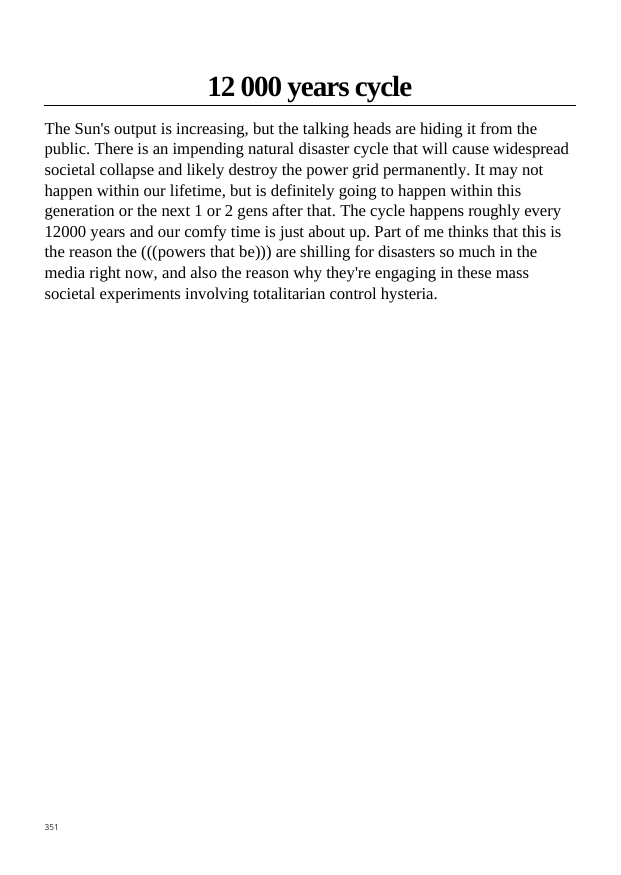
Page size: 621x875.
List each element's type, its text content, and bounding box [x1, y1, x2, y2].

subtitle 12 000 years cycle [44, 69, 576, 105]
text The Sun's output is increasing, but the talking heads are hiding it from the public. There is an impending natural disaster cycle that will cause widespread societal collapse and likely destroy the power grid permanently. It may not happen within our lifetime, but is definitely going to happen within this generation or the next 1 or 2 gens after that. The cycle happens roughly every 12000 years and our comfy time is just about up. Part of me thinks that this is the reason the (((powers that be))) are shilling for disasters so much in the media right now, and also the reason why they're engaging in these mass societal experiments involving totalitarian control hysteria. [44, 118, 576, 303]
